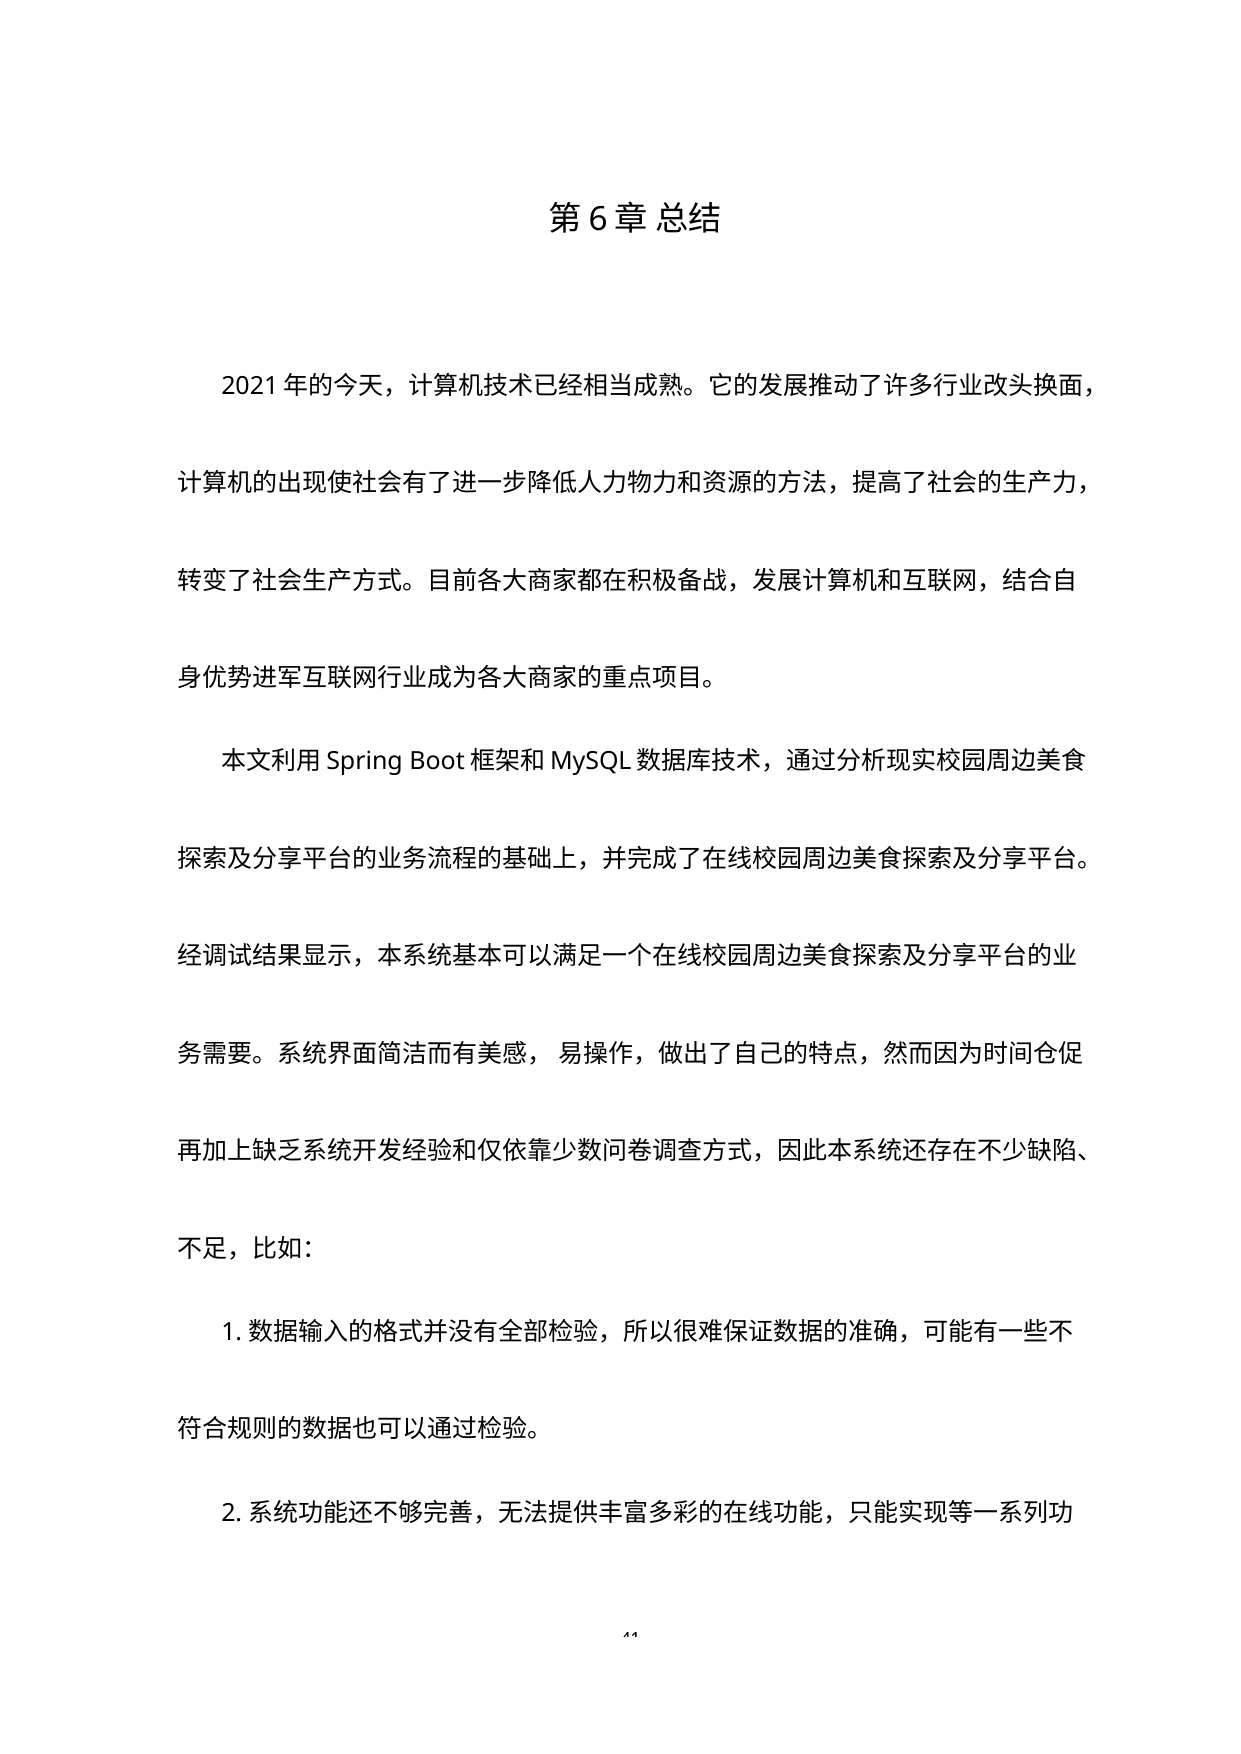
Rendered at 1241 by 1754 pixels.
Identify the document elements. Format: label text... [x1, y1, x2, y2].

text 1. 数据输入的格式并没有全部检验，所以很难保证数据的准确，可能有一些不符合规则的数据也可以通过检验。 [177, 1297, 1092, 1459]
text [177, 1478, 1092, 1543]
text 本文利用Spring Boot框架和MySQL数据库技术，通过分析现实校园周边美食探索及分享平台的业务流程的基础上，并完成了在线校园周边美食探索及分享平台。经调试结果显示，本系统基本可以满足一个在线校园周边美食探索及分享平台的业务需要。系统界面简洁而有美感， 易操作，做出了自己的特点，然而因为时间仓促再加上缺乏系统开发经验和仅依靠少数问卷调查方式，因此本系统还存在不少缺陷、不足，比如： [177, 726, 1092, 1279]
text 2021年的今天，计算机技术已经相当成熟。它的发展推动了许多行业改头换面，计算机的出现使社会有了进一步降低人力物力和资源的方法，提高了社会的生产力，转变了社会生产方式。目前各大商家都在积极备战，发展计算机和互联网，结合自身优势进军互联网行业成为各大商家的重点项目。 [177, 351, 1092, 708]
text 第6章 总结 [177, 183, 1092, 248]
